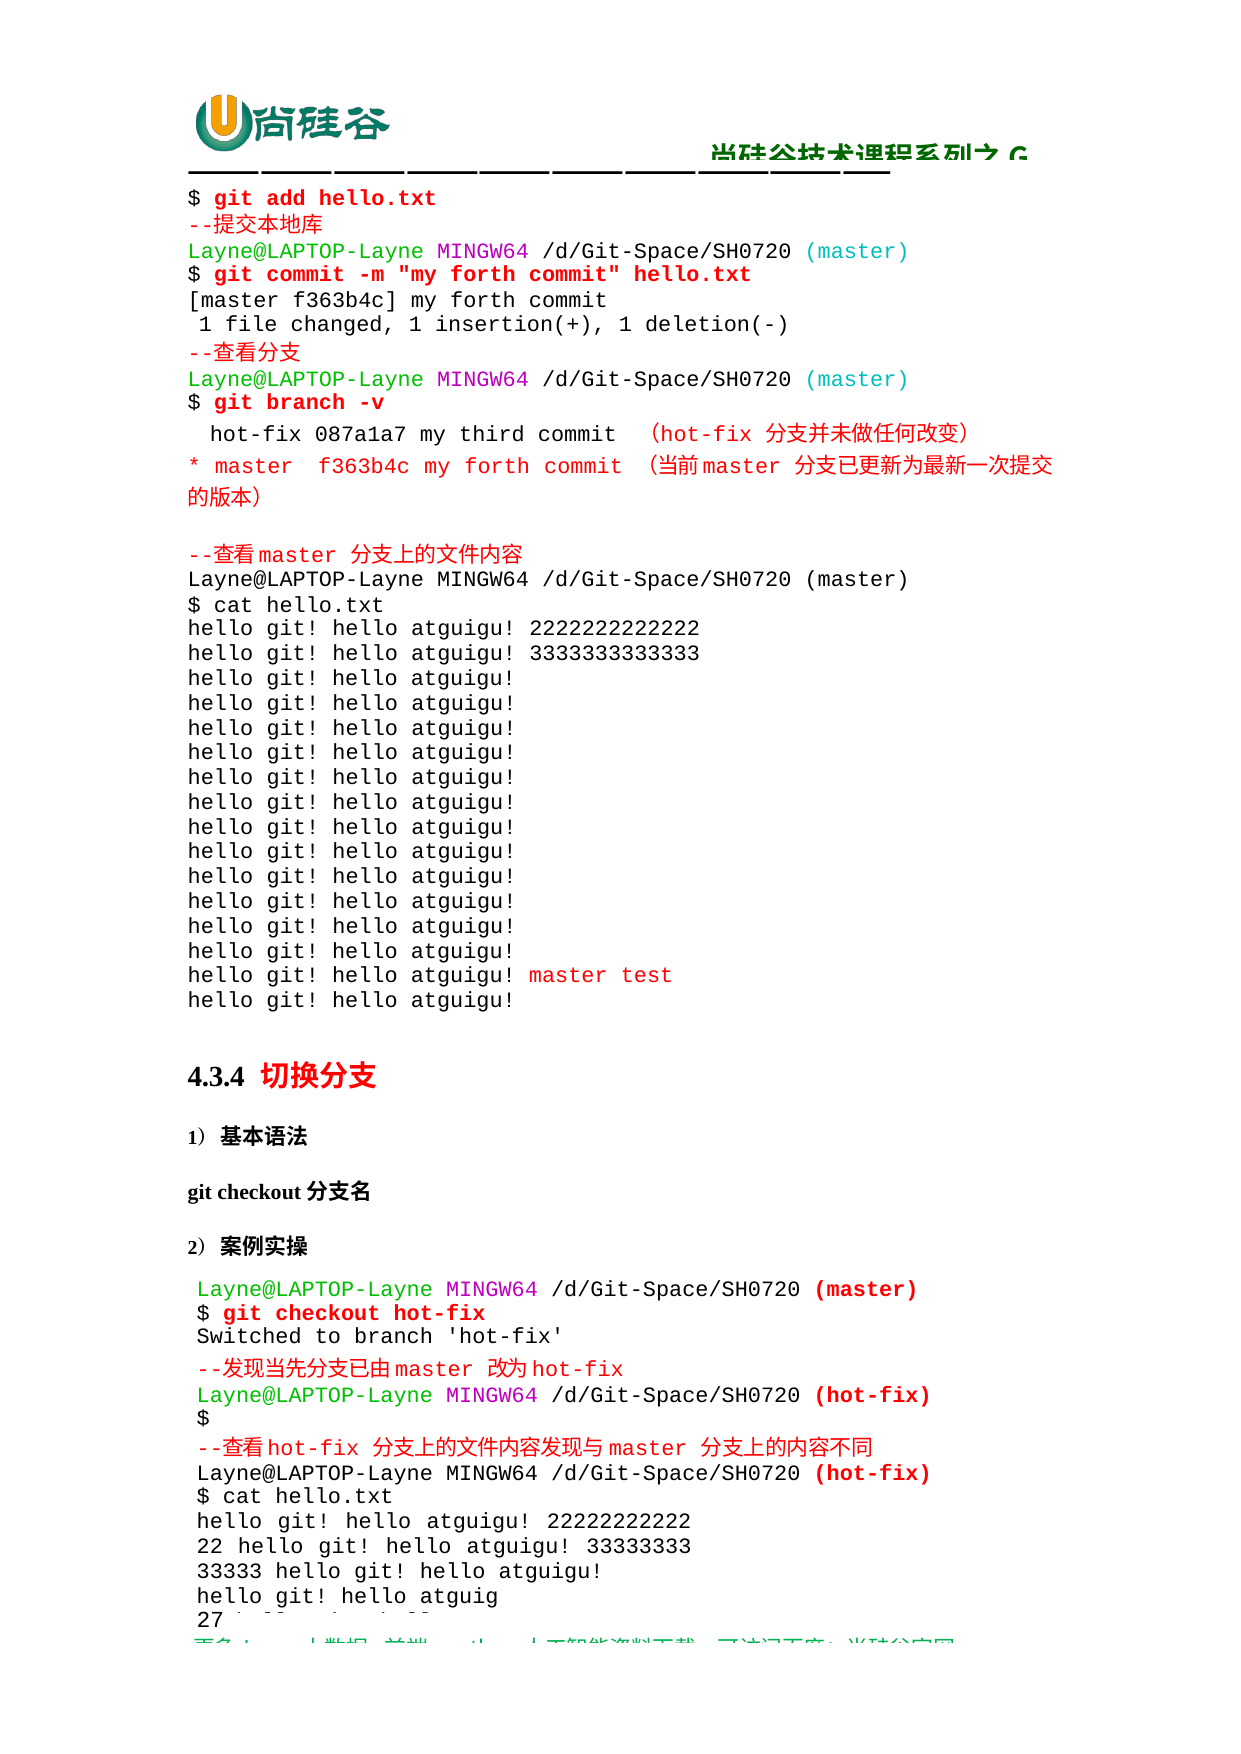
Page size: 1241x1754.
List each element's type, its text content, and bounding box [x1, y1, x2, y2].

text hello git! hello atguigu! 2222222222222 hello git! hello atguigu! 3333333333333 hello git! hello atguigu! [187, 618, 700, 692]
text hello git! hello atguigu! hello git! hello atguigu! hello git! hello atguigu! hello git! hello atguigu! hello git! hello atguigu! hello git! hello atguigu! hello git! hello atguigu! hello git! hello atguigu! hello git! hello atguigu! hello git! hello atguigu! hello git! hello atguigu! [187, 692, 516, 965]
subtitle $ git commit -m "my forth commit" hello.txt [187, 263, 1076, 288]
text --查看 master 分支上的文件内容 [187, 539, 1076, 568]
picture [187, 88, 395, 150]
subtitle $ git branch -v [187, 391, 1076, 416]
text * master f363b4c my forth commit （当前 master 分支已更新为最新一次提交的版本） [187, 448, 1053, 512]
text Layne@LAPTOP-Layne MINGW64 /d/Git-Space/SH0720 (master) [187, 366, 1076, 391]
text 1 file changed, 1 insertion(+), 1 deletion(-) [198, 313, 1076, 338]
list 切换分支 [187, 1052, 1076, 1095]
list 案例实操 [187, 1229, 1076, 1261]
text ————————————————————————————— [187, 150, 1076, 189]
subtitle 基本语法 [187, 1119, 1076, 1151]
text [master f363b4c] my forth commit [187, 288, 1076, 313]
text hello git! hello atguigu! master test hello git! hello atguigu! [187, 965, 675, 1014]
text Layne@LAPTOP-Layne MINGW64 /d/Git-Space/SH0720 (master) [187, 568, 1076, 593]
text --查看分支 [187, 338, 1076, 366]
text git checkout 分支名 [187, 1174, 1076, 1206]
text $ cat hello.txt [187, 593, 1076, 618]
text Layne@LAPTOP-Layne MINGW64 /d/Git-Space/SH0720 (master) [187, 238, 1076, 263]
text hot-fix 087a1a7 my third commit （hot-fix 分支并未做任何改变） [209, 416, 1076, 448]
text $ git add hello.txt [187, 189, 1076, 210]
text --提交本地库 [187, 210, 1076, 238]
